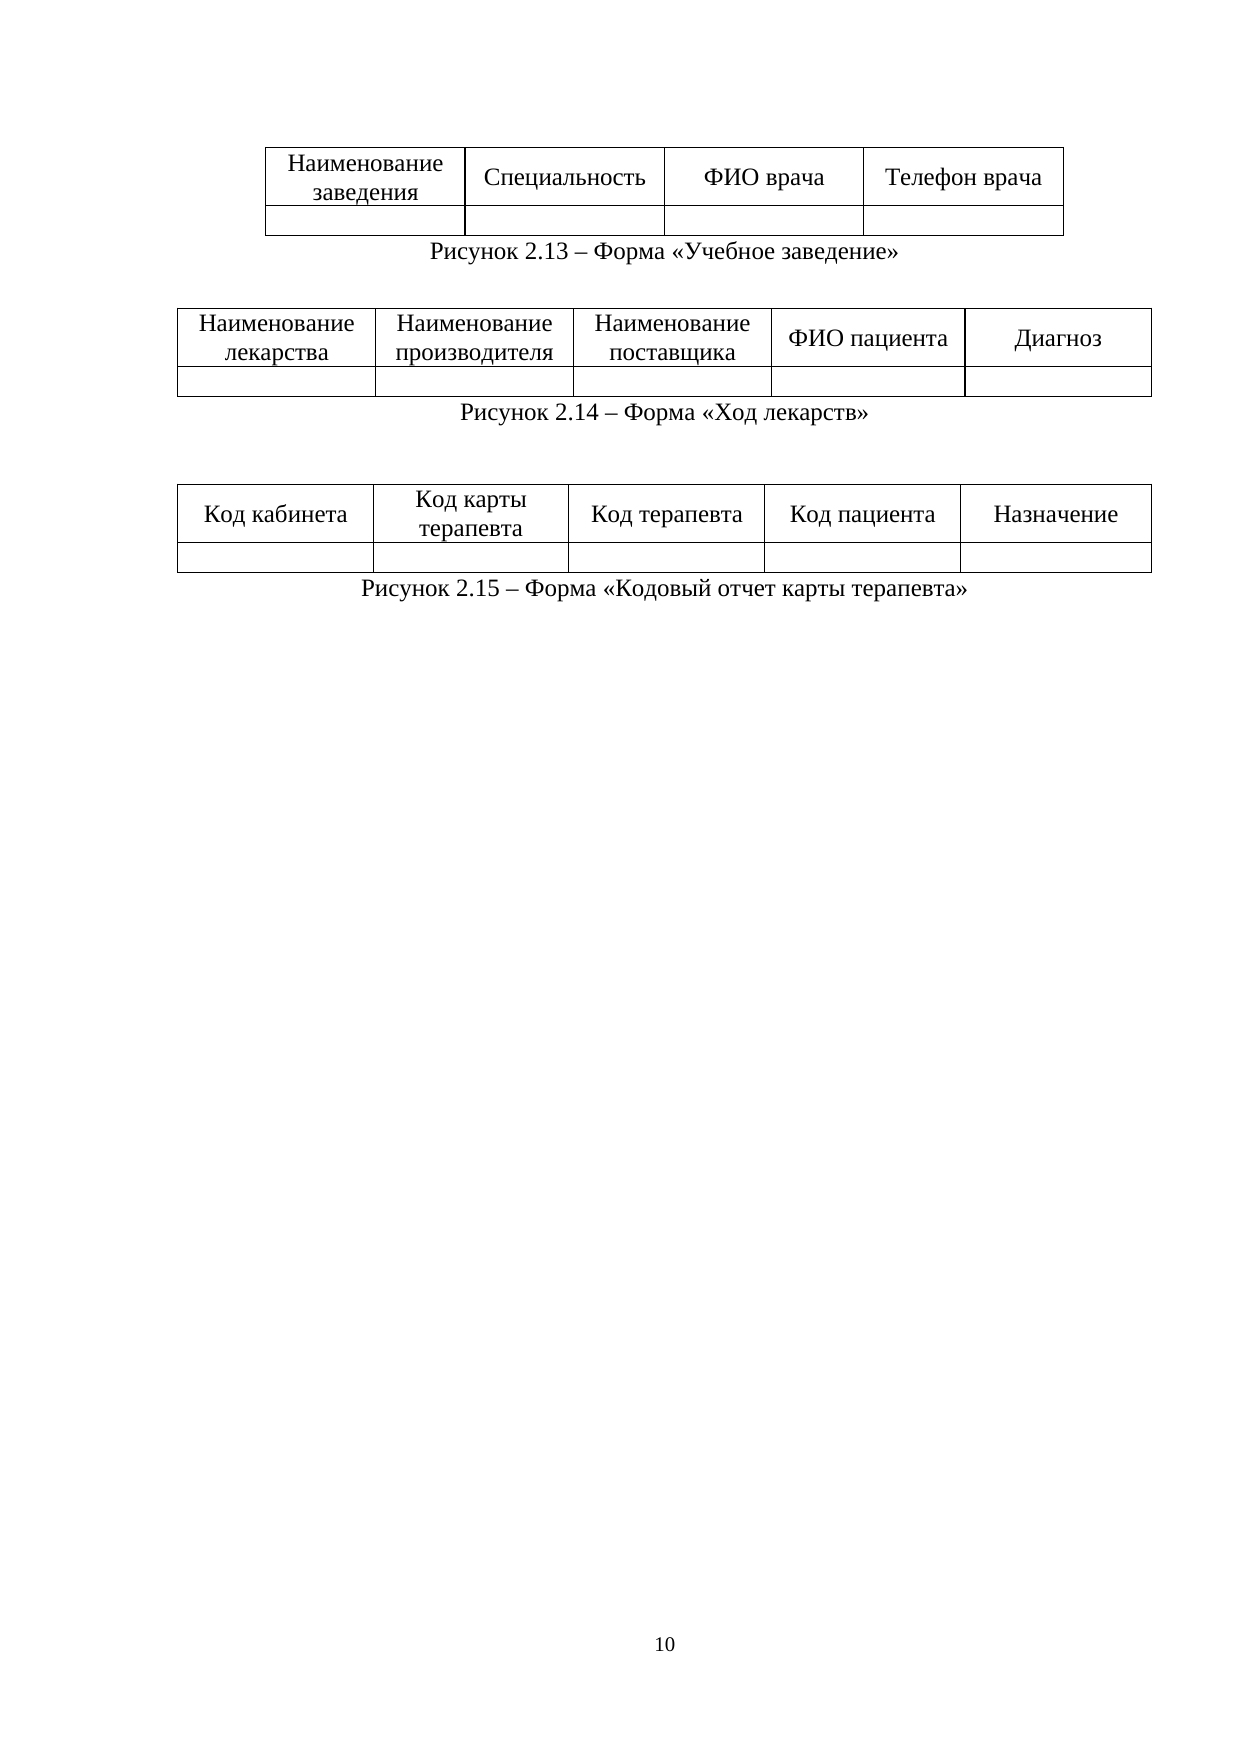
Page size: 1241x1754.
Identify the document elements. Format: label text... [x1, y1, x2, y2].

table_header Диагноз [966, 309, 1151, 366]
table_header ФИО пациента [772, 309, 964, 366]
table_cell [772, 367, 964, 396]
table_cell [574, 367, 771, 396]
table_header Наименование лекарства [178, 309, 375, 366]
table_cell [178, 367, 375, 396]
table_header Код кабинета [178, 485, 373, 542]
text Рисунок 2.13 – Форма «Учебное заведение» [177, 236, 1152, 265]
table_header Назначение [961, 485, 1151, 542]
table_cell [266, 206, 464, 235]
table_header ФИО врача [665, 148, 863, 205]
table_cell [665, 206, 863, 235]
table_cell [178, 543, 373, 572]
table_header Наименование производителя [376, 309, 573, 366]
table_header Код пациента [765, 485, 960, 542]
table_cell [961, 543, 1151, 572]
text Рисунок 2.14 – Форма «Ход лекарств» [177, 397, 1152, 426]
table_header Наименование поставщика [574, 309, 771, 366]
table_cell [864, 206, 1063, 235]
table_cell [376, 367, 573, 396]
table_header Код терапевта [569, 485, 764, 542]
text Рисунок 2.15 – Форма «Кодовый отчет карты терапевта» [177, 573, 1152, 602]
table_header Телефон врача [864, 148, 1063, 205]
table_header Наименование заведения [266, 148, 464, 205]
table_header Специальность [466, 148, 664, 205]
table_header Код карты терапевта [374, 485, 568, 542]
table_cell [374, 543, 568, 572]
table_cell [966, 367, 1151, 396]
table_cell [466, 206, 664, 235]
table_cell [765, 543, 960, 572]
table_cell [569, 543, 764, 572]
